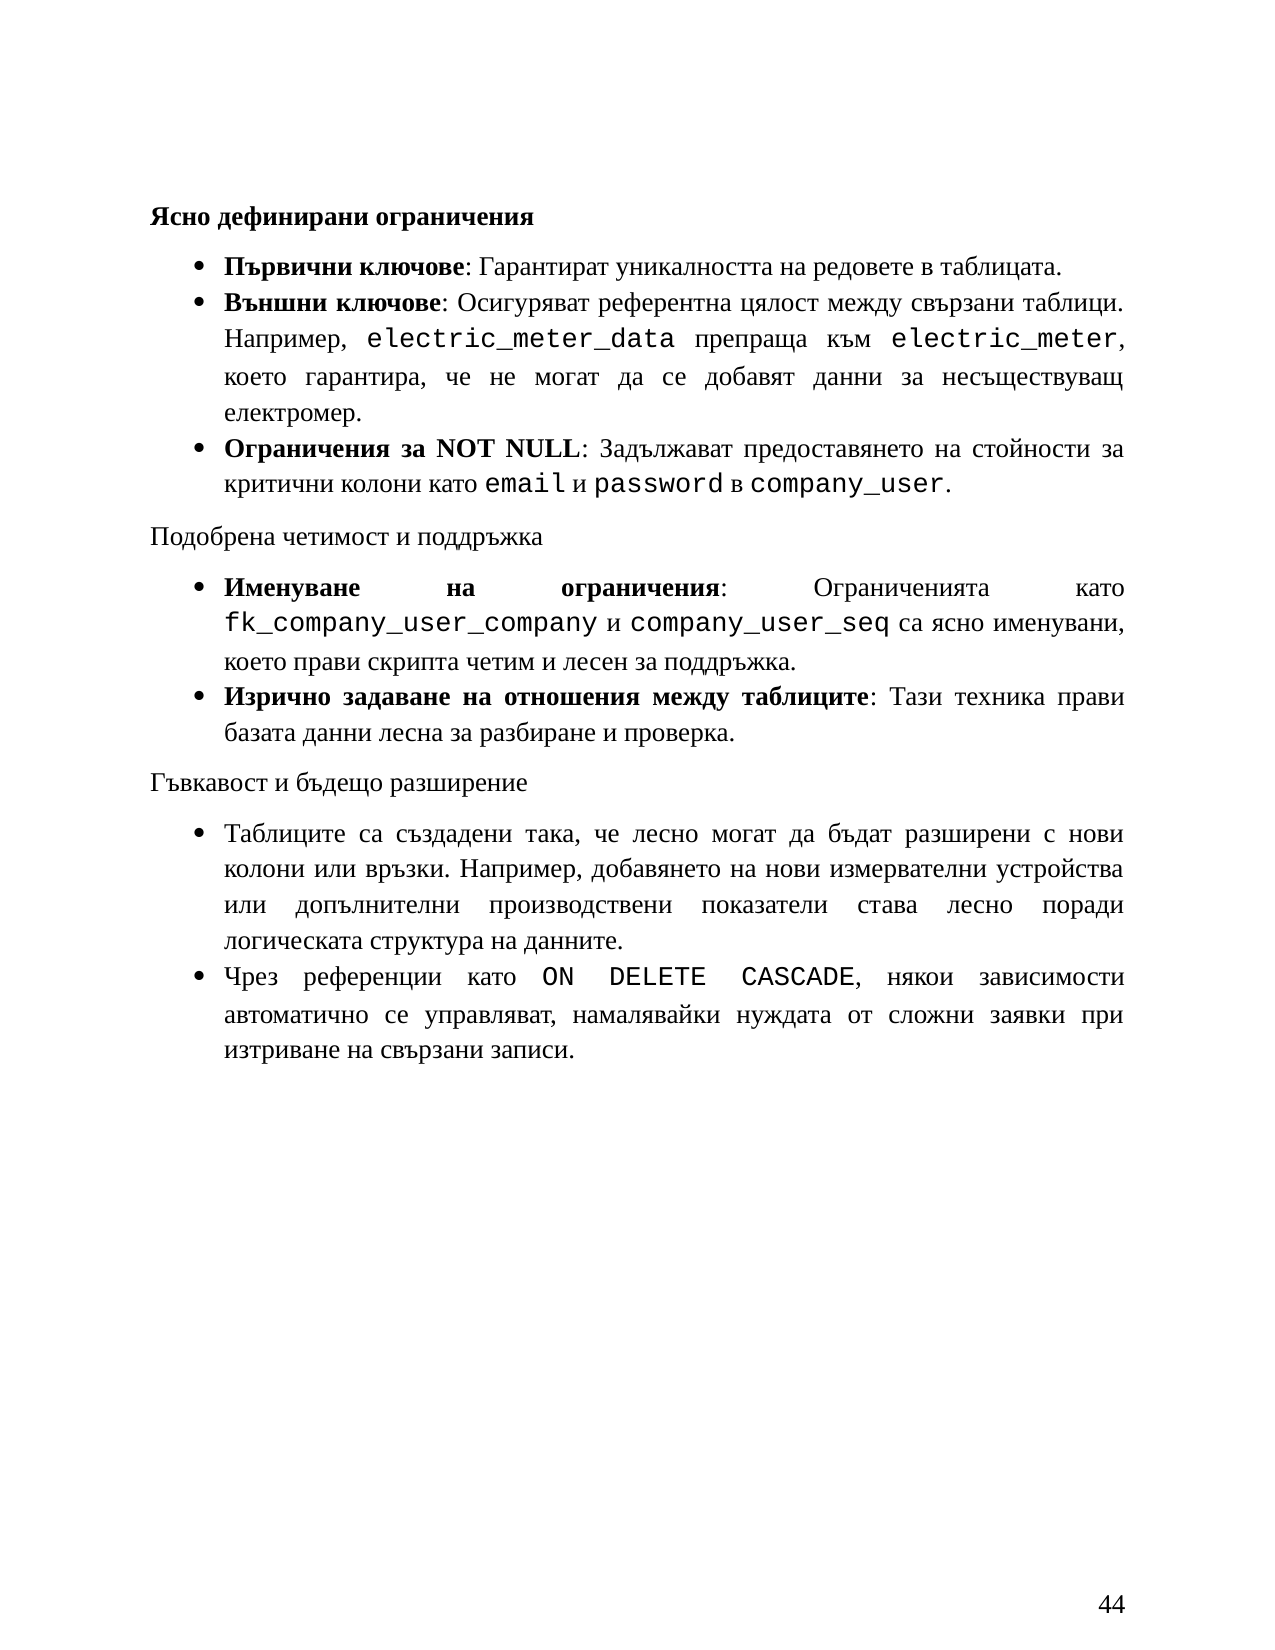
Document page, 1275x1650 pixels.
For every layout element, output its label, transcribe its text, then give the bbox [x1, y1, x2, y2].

text Ясно дефинирани ограничения [150, 200, 1125, 231]
text Гъвкавост и бъдещо разширение [150, 766, 1125, 798]
list Ограничения за NOT NULL: Задължават предоставянето на стойности за критични колони като email и password в company_user. [194, 432, 1125, 501]
list Чрез референции като ON DELETE CASCADE, някои зависимости автоматично се управляват, намалявайки нуждата от сложни заявки при изтриване на свързани записи. [194, 960, 1125, 1064]
text Подобрена четимост и поддръжка [150, 521, 1125, 552]
list Външни ключове: Осигуряват референтна цялост между свързани таблици. Например, electric_meter_data препраща към electric_meter, което гарантира, че не могат да се добавят данни за несъществуващ електромер. [194, 286, 1125, 427]
list Именуване на ограничения: Ограниченията като fk_company_user_company и company_user_seq са ясно именувани, което прави скрипта четим и лесен за поддръжка. [194, 571, 1125, 676]
list Първични ключове: Гарантират уникалността на редовете в таблицата. [194, 250, 1125, 282]
list Изрично задаване на отношения между таблиците: Тази техника прави базата данни лесна за разбиране и проверка. [194, 680, 1125, 747]
list Таблиците са създадени така, че лесно могат да бъдат разширени с нови колони или връзки. Например, добавянето на нови измервателни устройства или допълнителни производствени показатели става лесно поради логическата структура на данните. [194, 817, 1125, 955]
